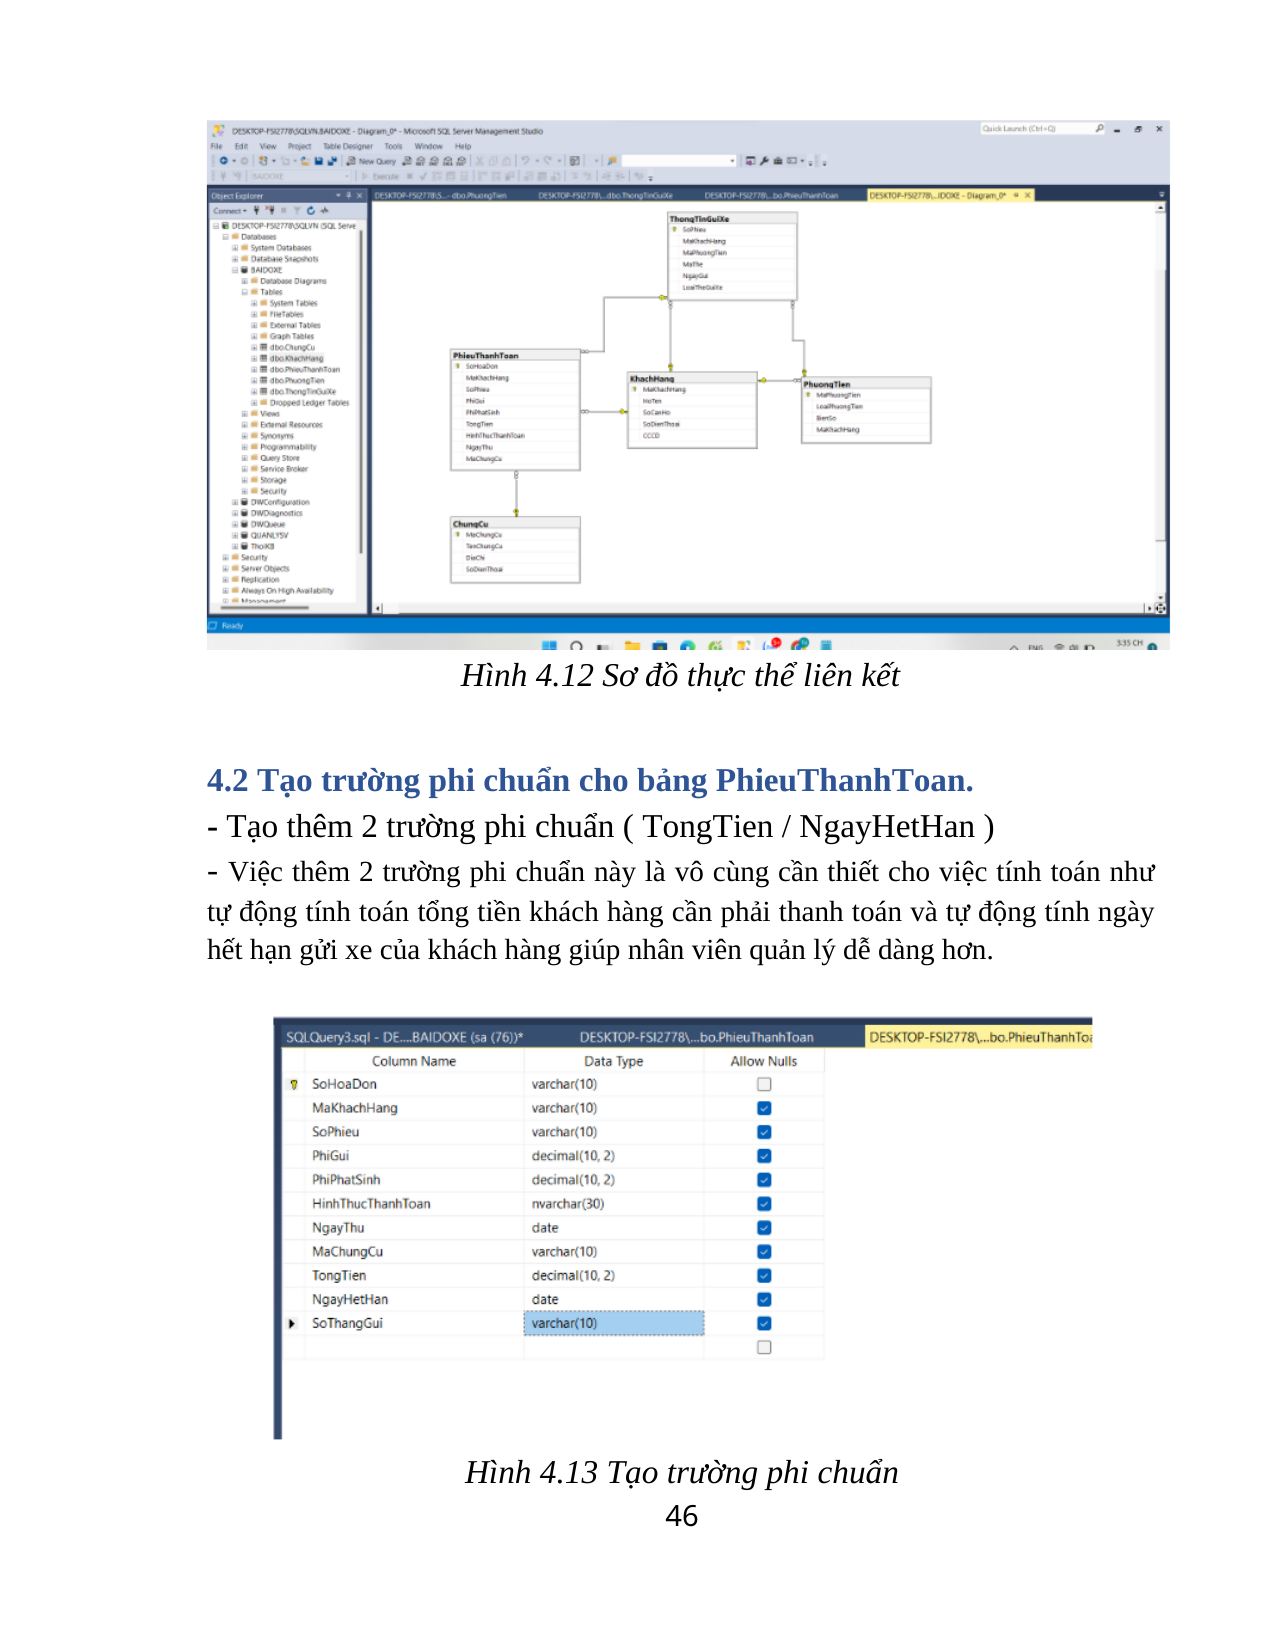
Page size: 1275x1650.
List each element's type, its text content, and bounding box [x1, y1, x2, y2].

picture [271, 1015, 1093, 1447]
text - Việc thêm 2 trường phi chuẩn này là vô cùng cần thiết cho việc tính toán như tự động tính toán tổng tiền khách hàng cần phải thanh toán và tự động tính ngày hết hạn gửi xe của khách hàng giúp nhân viên quản lý dễ dàng hơn. [207, 851, 1157, 966]
subtitle 4.2 Tạo trường phi chuẩn cho bảng PhieuThanhToan. [207, 760, 1157, 798]
text Hình 4.13 Tạo trường phi chuẩn [207, 1452, 1157, 1491]
text Hình 4.12 Sơ đồ thực thể liên kết [207, 655, 1157, 693]
picture [206, 118, 1182, 650]
text - Tạo thêm 2 trường phi chuẩn ( TongTien / NgayHetHan ) [207, 807, 1157, 845]
